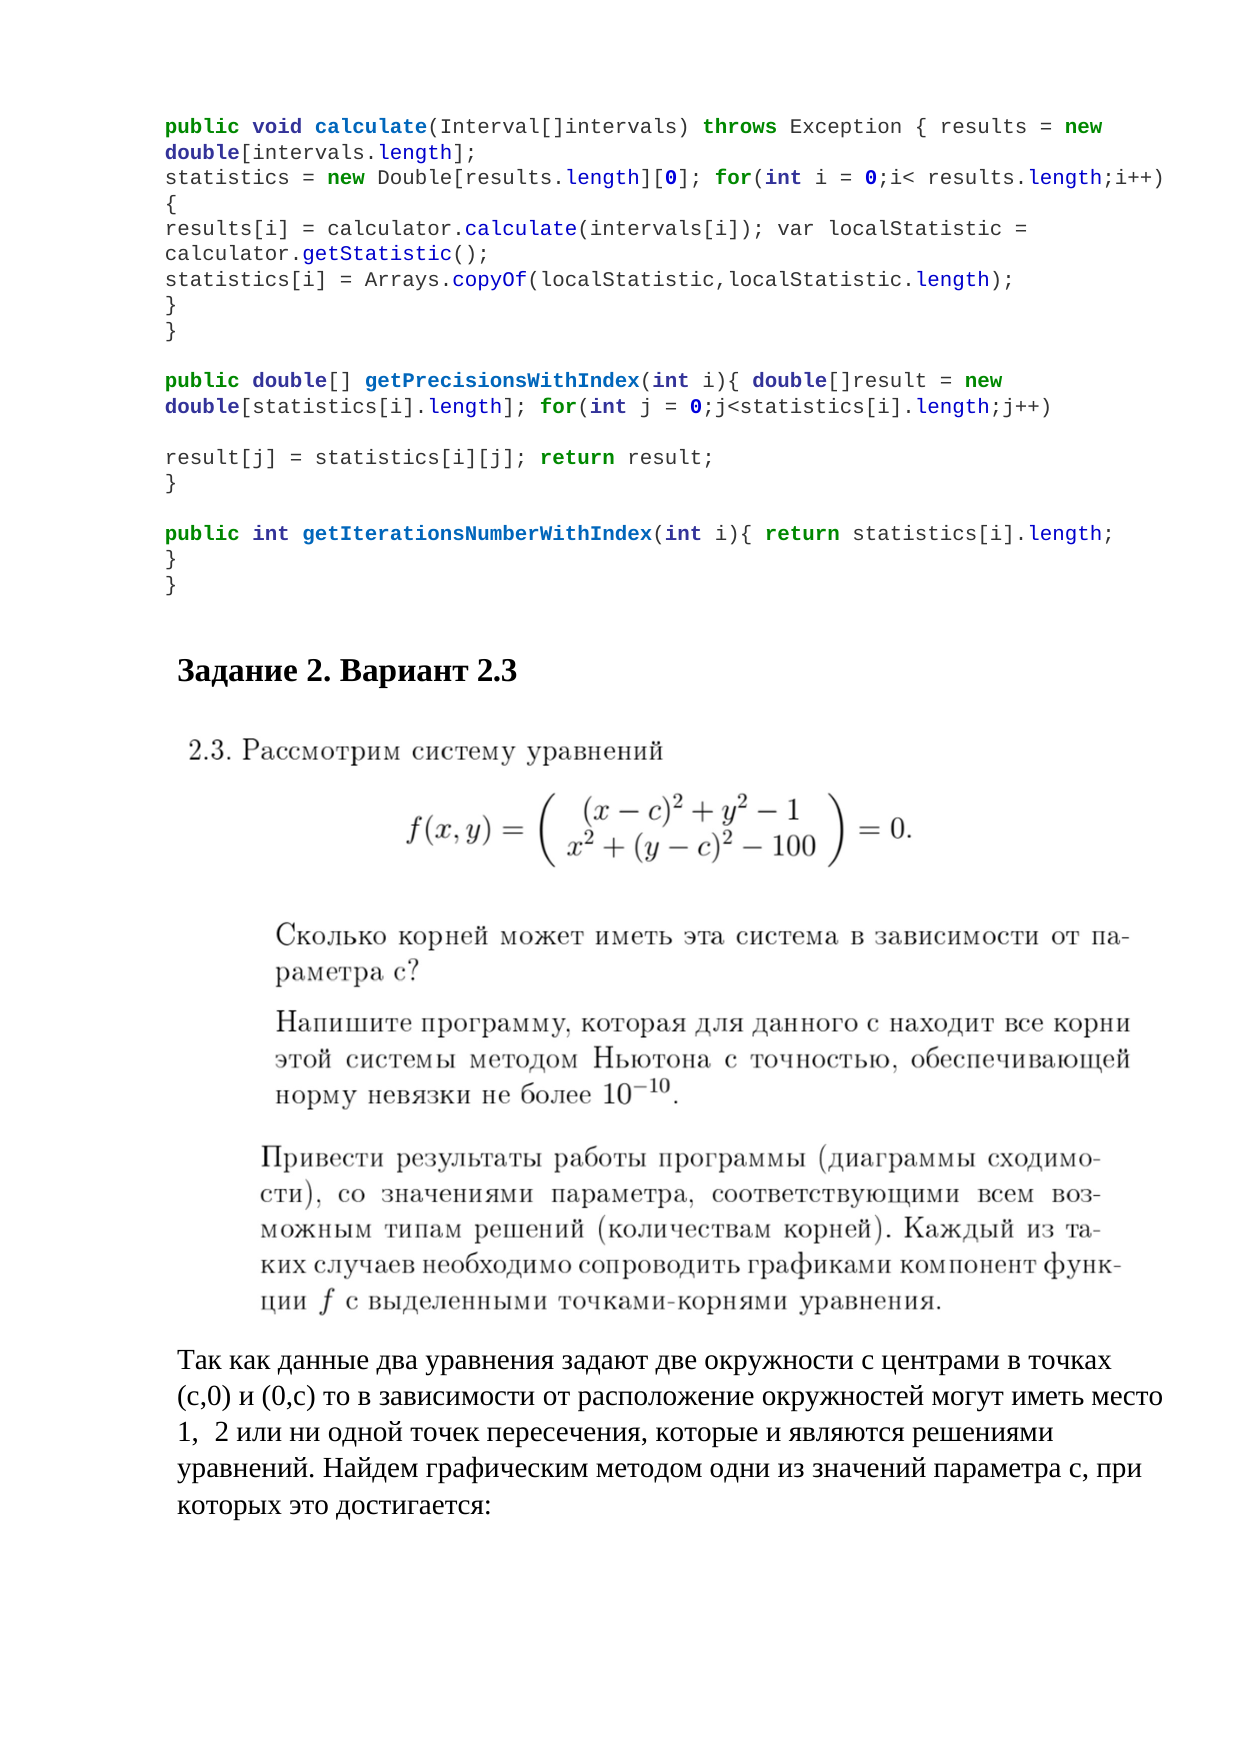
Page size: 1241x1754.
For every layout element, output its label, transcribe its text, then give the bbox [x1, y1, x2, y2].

text result[j] = statistics[i][j]; return result; [164, 445, 1173, 470]
text statistics = new Double[results.length][0]; for(int i = 0;i< results.length;i++){ [164, 165, 1173, 216]
subtitle Задание 2. Вариант 2.3 [177, 650, 1173, 688]
text results[i] = calculator.calculate(intervals[i]); var localStatistic = calculator.getStatistic(); [164, 216, 1173, 267]
picture [176, 708, 1157, 1325]
text public int getIterationsNumberWithIndex(int i){ return statistics[i].length; [164, 521, 1173, 547]
text } [164, 572, 1173, 597]
text public void calculate(Interval[]intervals) throws Exception { results = new double[intervals.length]; [164, 114, 1173, 165]
text } [164, 318, 1173, 343]
text } [164, 470, 1173, 496]
text } [164, 547, 1173, 572]
text public double[] getPrecisionsWithIndex(int i){ double[]result = new double[statistics[i].length]; for(int j = 0;j<statistics[i].length;j++) [164, 369, 1173, 419]
text } [164, 292, 1173, 318]
text statistics[i] = Arrays.copyOf(localStatistic,localStatistic.length); [164, 267, 1173, 292]
